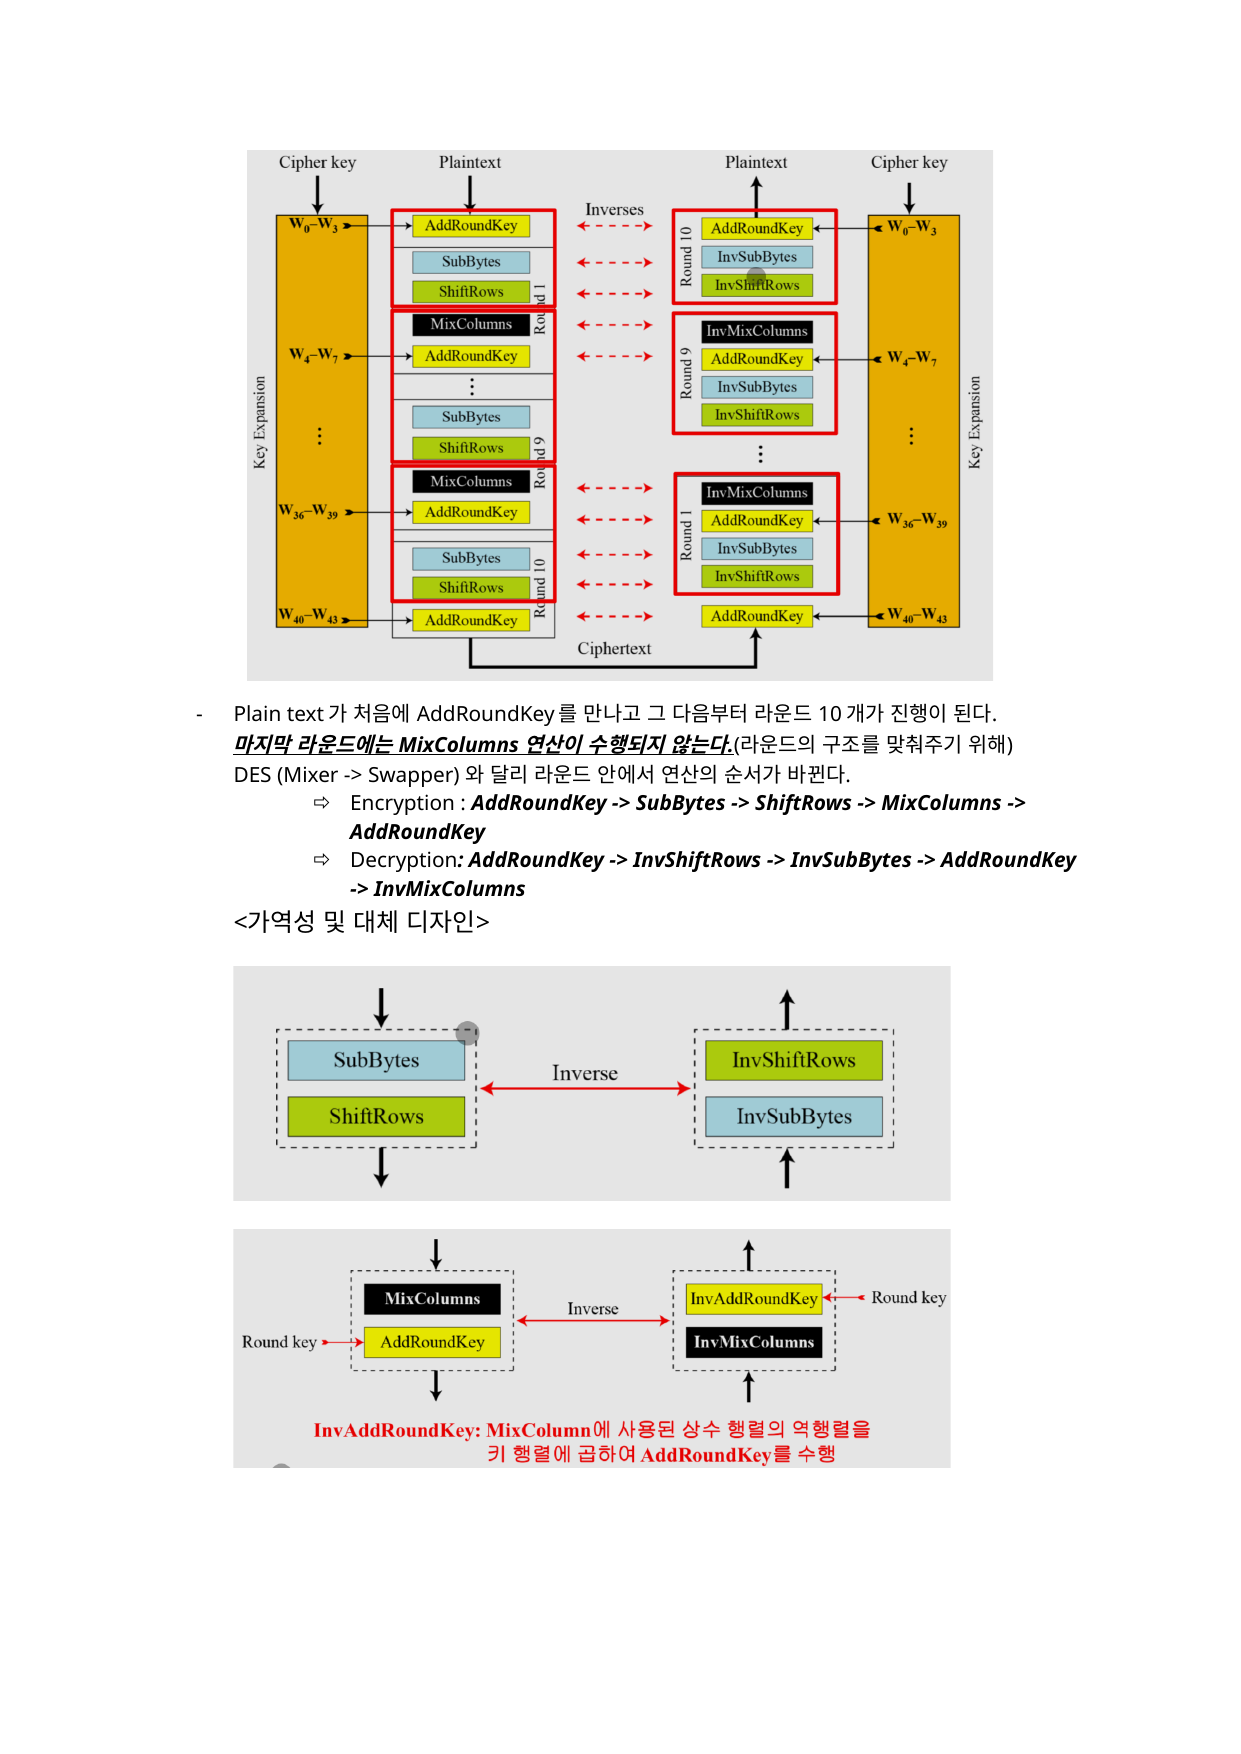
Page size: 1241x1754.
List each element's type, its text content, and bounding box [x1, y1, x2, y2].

list DES (Mixer -> Swapper) 와 달리 라운드 안에서 연산의 순서가 바뀐다. [233, 758, 1090, 788]
picture [247, 150, 994, 681]
list Plain text가 처음에 AddRoundKey를 만나고 그 다음부터 라운드 10개가 진행이 된다. [196, 697, 1090, 728]
picture [233, 966, 951, 1201]
list Decryption: AddRoundKey -> InvShiftRows -> InvSubBytes -> AddRoundKey -> InvMixColumns [312, 845, 1090, 902]
list Encryption : AddRoundKey -> SubBytes -> ShiftRows -> MixColumns -> AddRoundKey [312, 788, 1090, 845]
list <가역성 및 대체 디자인> [233, 902, 1090, 938]
list 마지막 라운드에는 MixColumns 연산이 수행되지 않는다.(라운드의 구조를 맞춰주기 위해) [233, 728, 1090, 758]
picture [233, 1229, 951, 1468]
